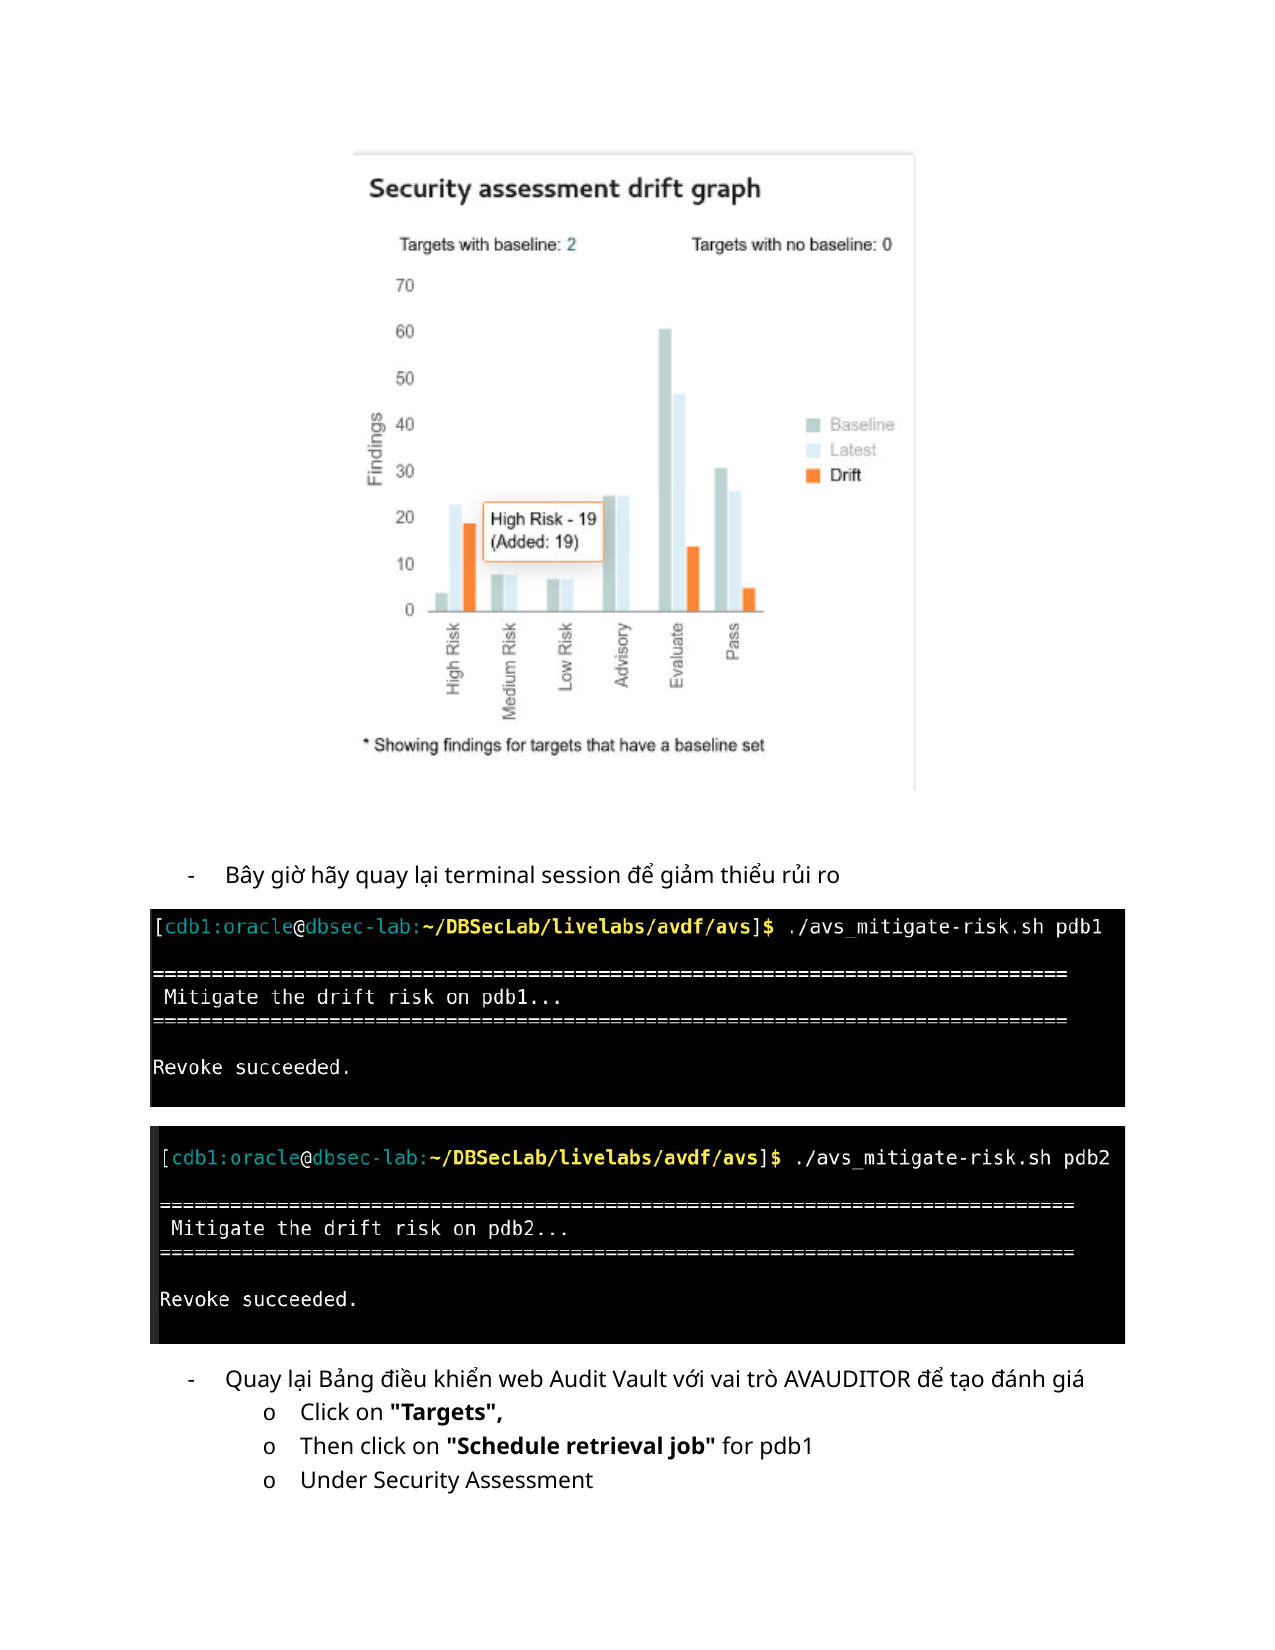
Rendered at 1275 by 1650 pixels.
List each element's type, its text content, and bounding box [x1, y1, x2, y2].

list Bây giờ hãy quay lại terminal session để giảm thiểu rủi ro [187, 859, 1125, 890]
picture [150, 1126, 1125, 1344]
list Quay lại Bảng điều khiển web Audit Vault với vai trò AVAUDITOR để tạo đánh giá [187, 1362, 1125, 1394]
list Then click on "Schedule retrieval job" for pdb1 [262, 1430, 1125, 1461]
picture [150, 909, 1125, 1107]
picture [353, 150, 922, 790]
list Click on "Targets", [262, 1396, 1125, 1428]
list Under Security Assessment [262, 1464, 1125, 1495]
